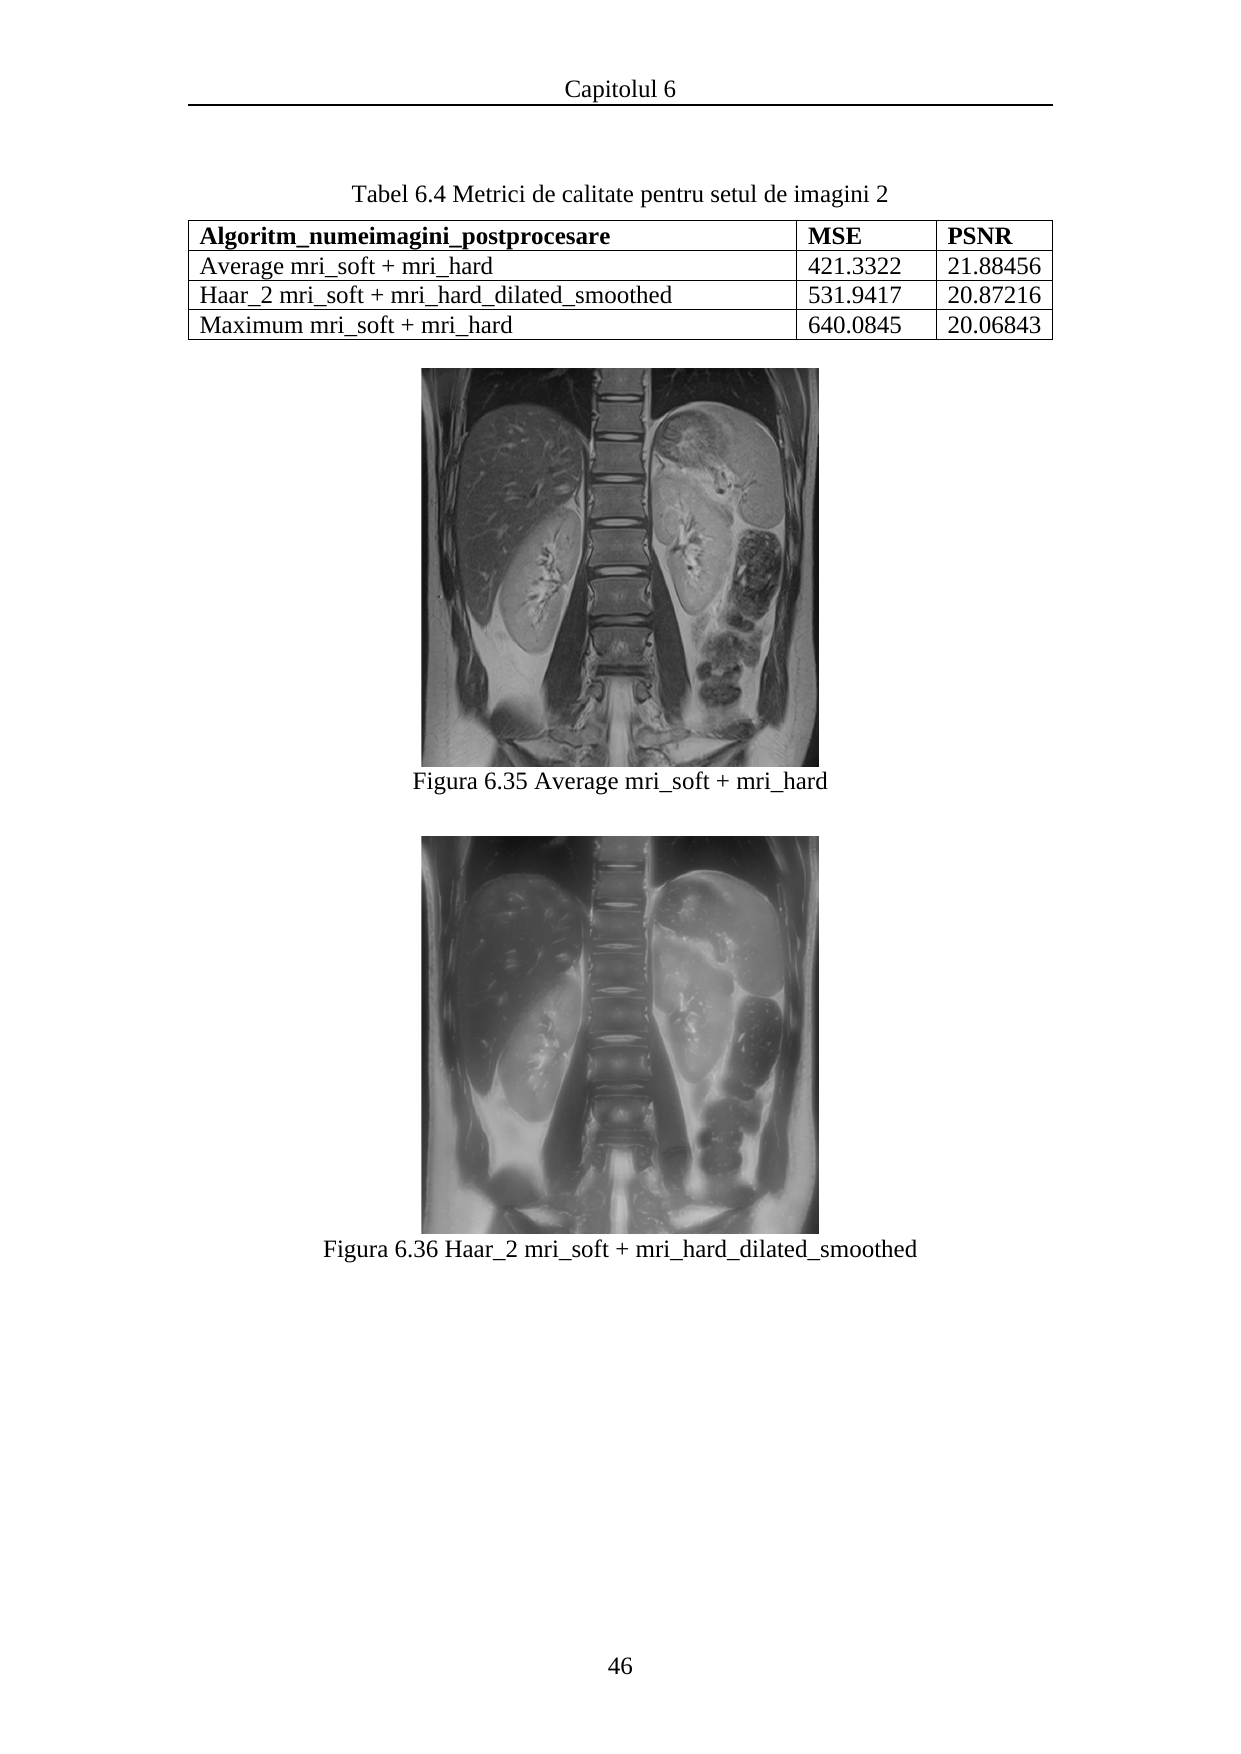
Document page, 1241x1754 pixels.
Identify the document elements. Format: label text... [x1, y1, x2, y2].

table_header MSE [797, 221, 936, 250]
table_cell 20.87216 [937, 281, 1052, 309]
table_cell 640.0845 [797, 310, 936, 339]
table_cell 531.9417 [797, 281, 936, 309]
table_header Algoritm_numeimagini_postprocesare [189, 221, 796, 250]
table_cell 20.06843 [937, 310, 1052, 339]
picture [421, 368, 819, 767]
picture [421, 836, 819, 1234]
table_cell Average mri_soft + mri_hard [189, 251, 796, 279]
table_cell Maximum mri_soft + mri_hard [189, 310, 796, 339]
table_header PSNR [937, 221, 1052, 250]
table_cell 21.88456 [937, 251, 1052, 279]
table_cell 421.3322 [797, 251, 936, 279]
table_cell Haar_2 mri_soft + mri_hard_dilated_smoothed [189, 281, 796, 309]
